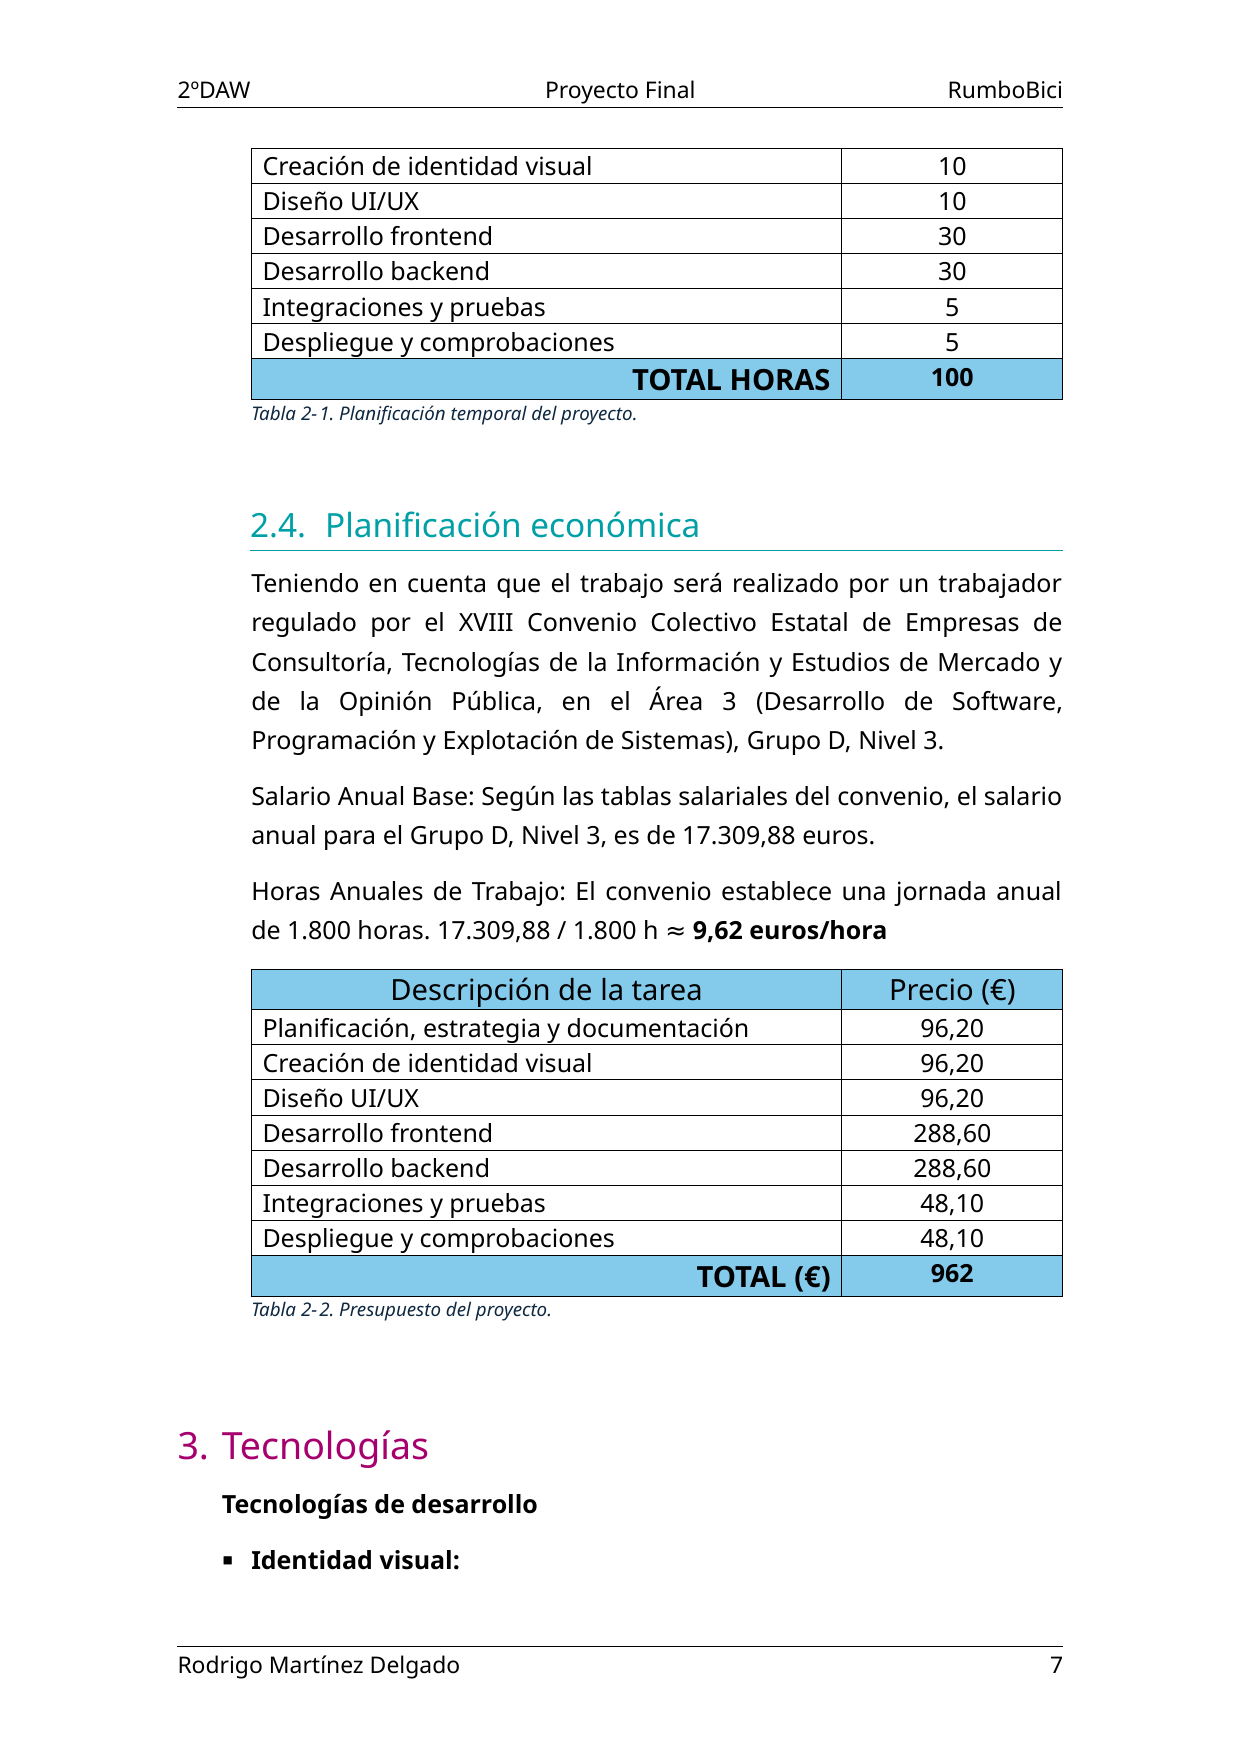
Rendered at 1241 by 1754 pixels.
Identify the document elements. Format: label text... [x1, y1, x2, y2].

text Tecnologías de desarrollo [222, 1487, 1063, 1521]
table_cell Integraciones y pruebas [252, 1186, 841, 1220]
table_cell Desarrollo backend [252, 1151, 841, 1185]
table_cell Planificación, estrategia y documentación [252, 1010, 841, 1044]
table_cell 30 [842, 254, 1062, 288]
table_cell 5 [842, 289, 1062, 323]
text Tabla 2-2. Presupuesto del proyecto. [251, 1297, 1063, 1322]
subtitle Tecnologías [177, 1420, 1063, 1471]
table_cell 100 [842, 359, 1062, 399]
text Horas Anuales de Trabajo: El convenio establece una jornada anual de 1.800 horas. 17.309,88 / 1.800 h ≈ 9,62 euros/hora [251, 873, 1063, 947]
table_cell 48,10 [842, 1221, 1062, 1255]
table_cell 96,20 [842, 1045, 1062, 1079]
table_cell TOTAL HORAS [252, 359, 841, 399]
table_cell 96,20 [842, 1010, 1062, 1044]
list Identidad visual: [222, 1542, 1063, 1577]
table_cell Creación de identidad visual [252, 149, 841, 183]
table_cell Creación de identidad visual [252, 1045, 841, 1079]
table_cell 10 [842, 149, 1062, 183]
table_cell 10 [842, 184, 1062, 218]
text Salario Anual Base: Según las tablas salariales del convenio, el salario anual para el Grupo D, Nivel 3, es de 17.309,88 euros. [251, 778, 1063, 852]
text Teniendo en cuenta que el trabajo será realizado por un trabajador regulado por el XVIII Convenio Colectivo Estatal de Empresas de Consultoría, Tecnologías de la Información y Estudios de Mercado y de la Opinión Pública, en el Área 3 (Desarrollo de Software, Programación y Explotación de Sistemas), Grupo D, Nivel 3. [251, 566, 1063, 757]
table_cell Despliegue y comprobaciones [252, 1221, 841, 1255]
table_cell 288,60 [842, 1116, 1062, 1149]
subtitle Planificación económica [250, 502, 1063, 550]
table_cell Diseño UI/UX [252, 184, 841, 218]
table_cell Desarrollo frontend [252, 219, 841, 253]
table_cell 5 [842, 324, 1062, 358]
table_cell Desarrollo frontend [252, 1116, 841, 1149]
table_cell Integraciones y pruebas [252, 289, 841, 323]
table_cell TOTAL (€) [252, 1256, 841, 1296]
table_cell 288,60 [842, 1151, 1062, 1185]
table_cell 30 [842, 219, 1062, 253]
text Tabla 2-1. Planificación temporal del proyecto. [251, 400, 1063, 426]
table_cell Diseño UI/UX [252, 1080, 841, 1114]
table_header Descripción de la tarea [252, 970, 841, 1009]
table_cell Desarrollo backend [252, 254, 841, 288]
table_cell 96,20 [842, 1080, 1062, 1114]
table_cell 48,10 [842, 1186, 1062, 1220]
table_header Precio (€) [842, 970, 1062, 1009]
table_cell 962 [842, 1256, 1062, 1296]
table_cell Despliegue y comprobaciones [252, 324, 841, 358]
